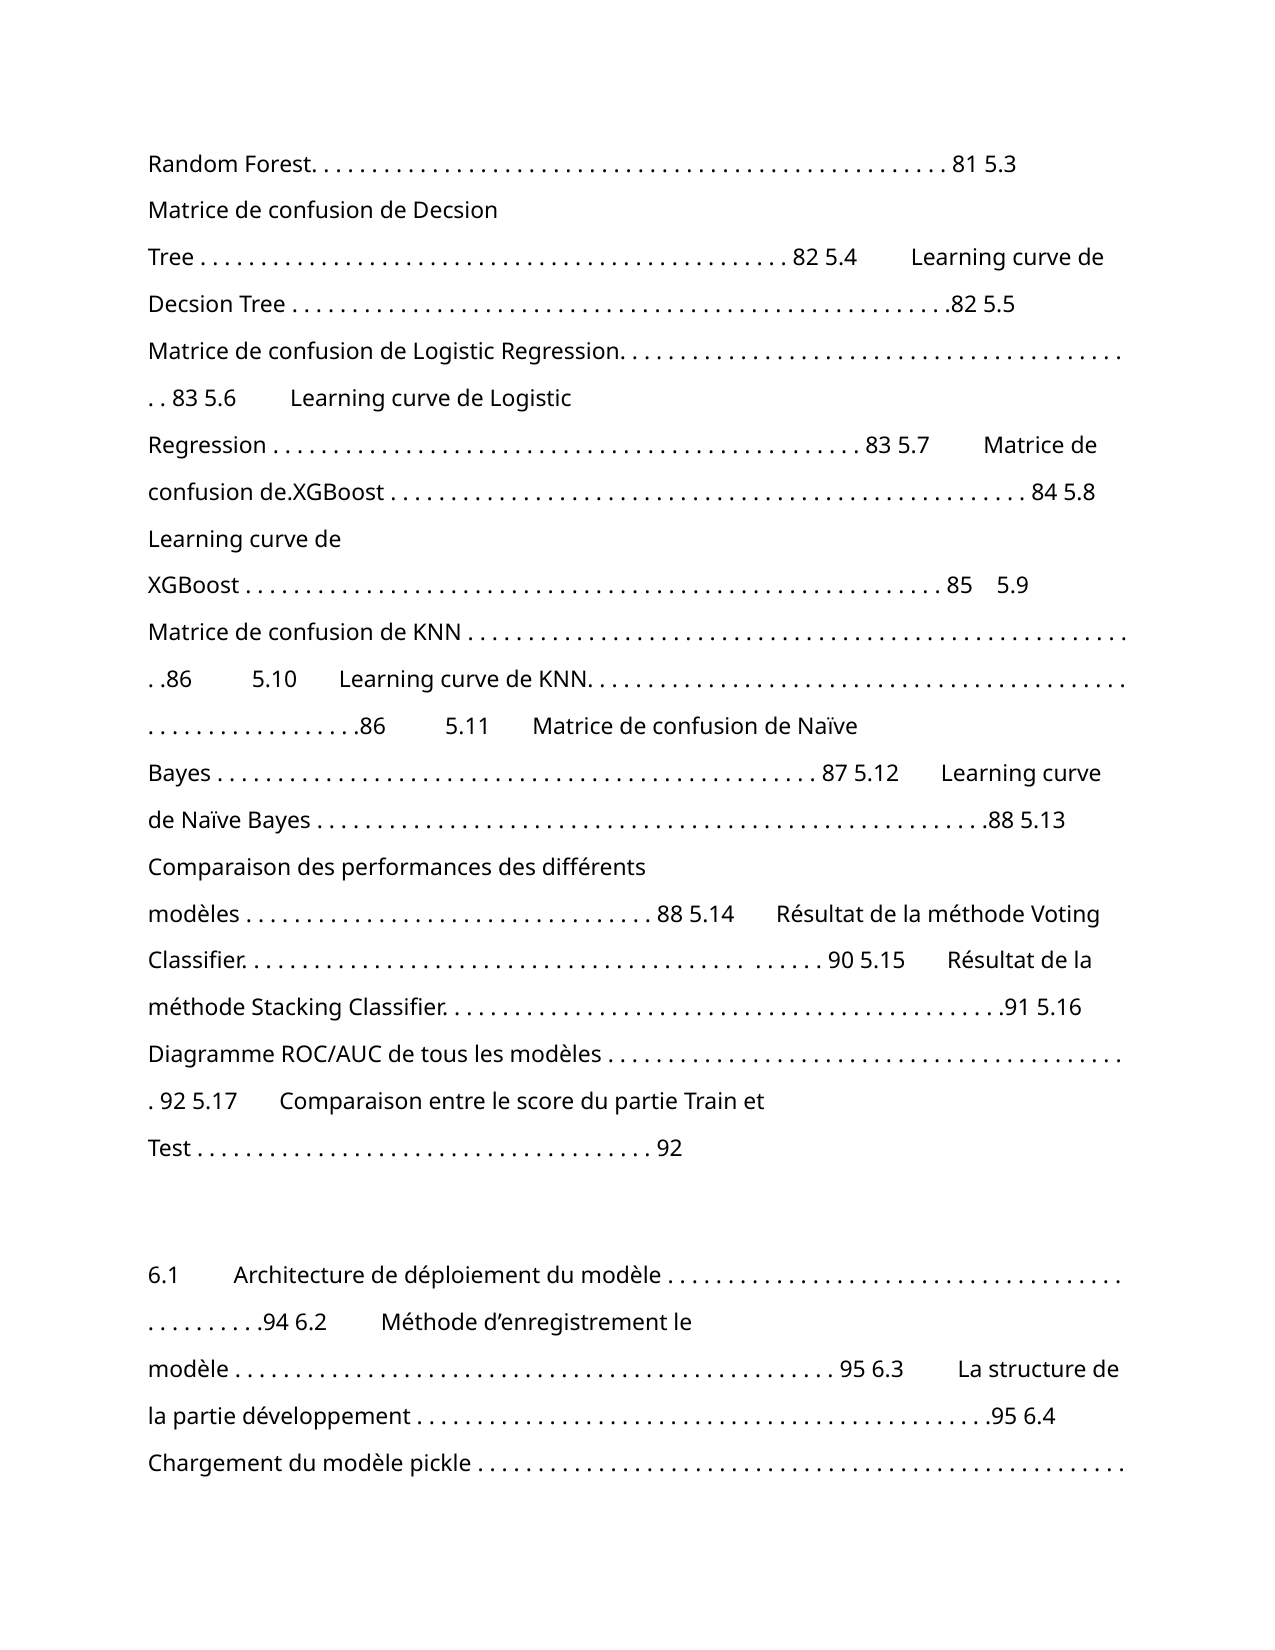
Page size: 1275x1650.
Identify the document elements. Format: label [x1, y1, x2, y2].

text [148, 148, 1127, 1163]
text [148, 1259, 1127, 1478]
